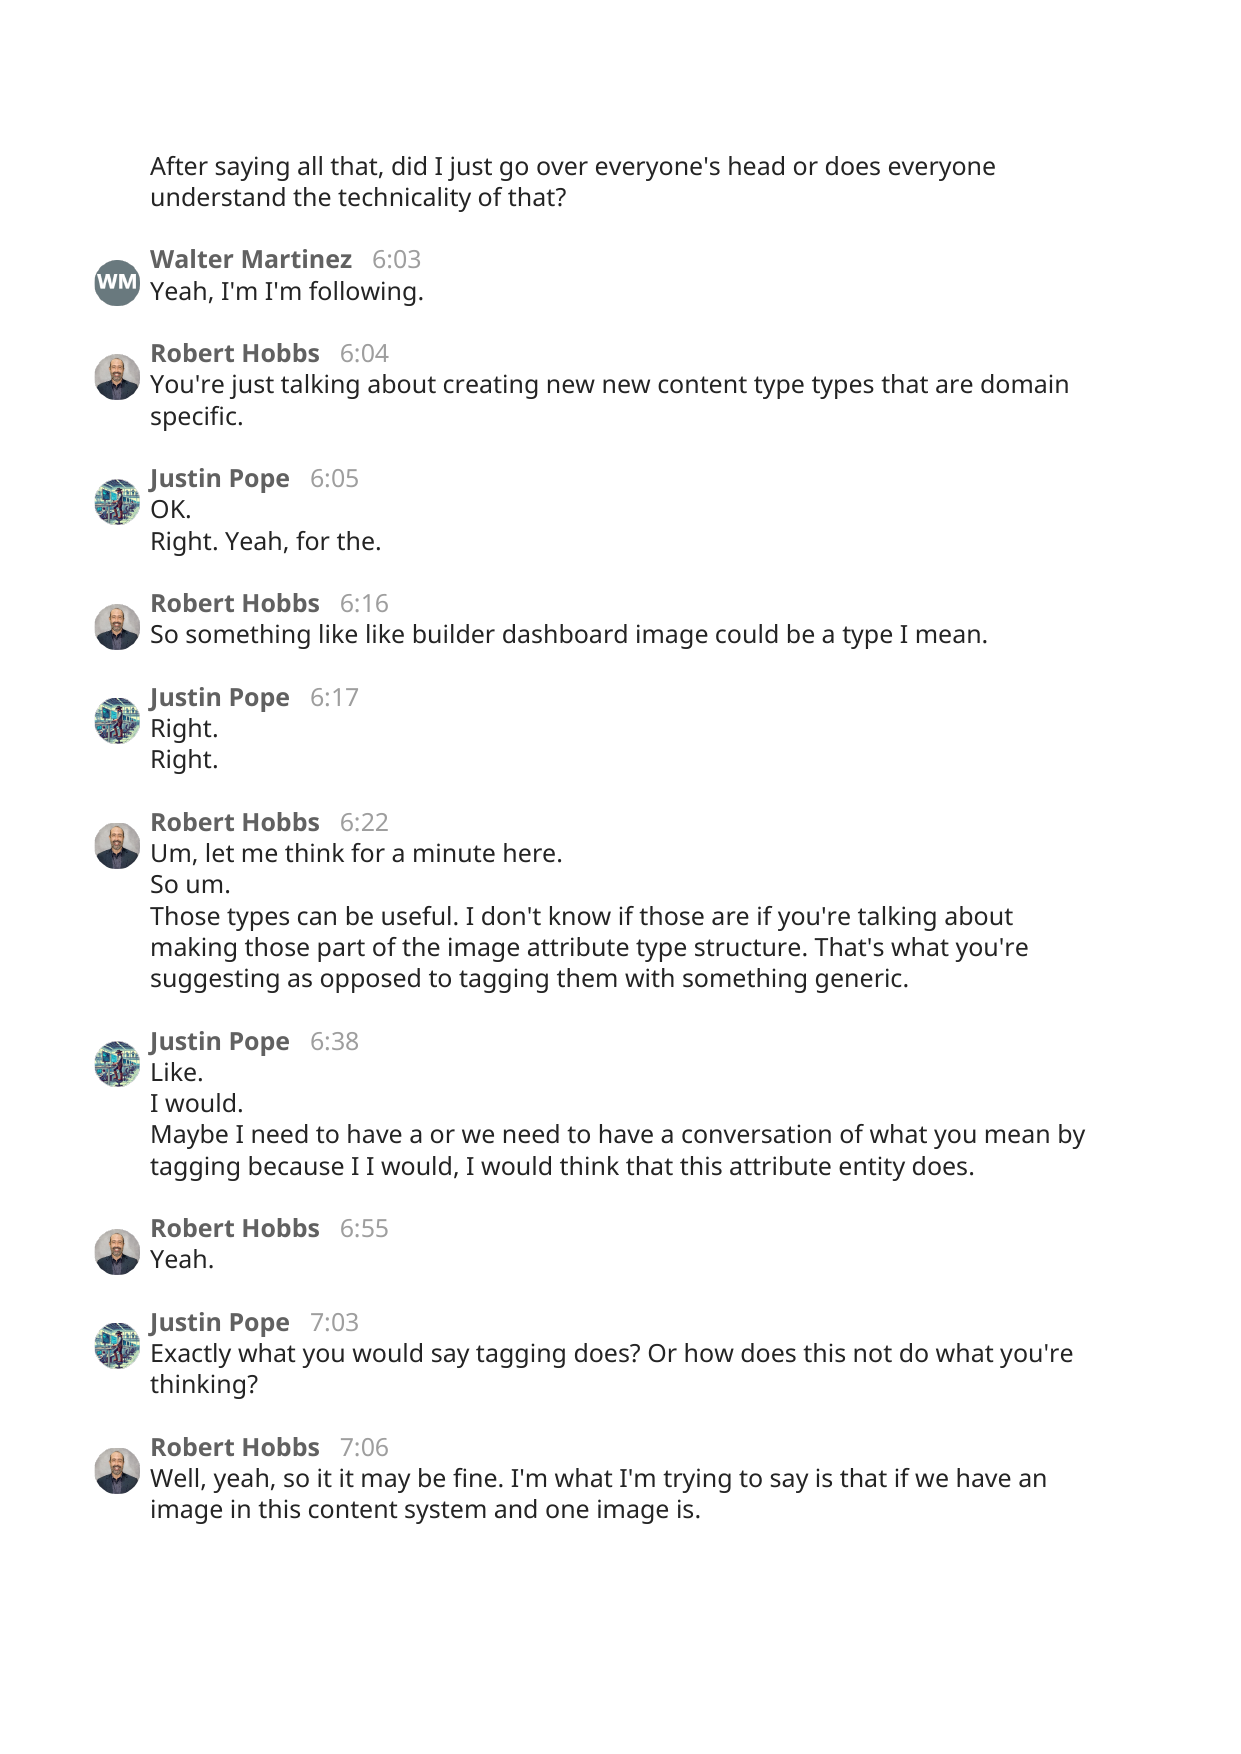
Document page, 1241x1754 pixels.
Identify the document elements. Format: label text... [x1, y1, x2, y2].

picture [94, 1448, 140, 1494]
text Walter Martinez 6:03 Yeah, I'm I'm following. [150, 212, 1090, 306]
text Robert Hobbs 6:55 Yeah. [150, 1181, 1090, 1275]
picture [94, 698, 140, 744]
text Robert Hobbs 6:16 So something like like builder dashboard image could be a type I mean. [150, 556, 1090, 650]
picture [94, 1323, 140, 1369]
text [150, 150, 1090, 212]
picture [94, 604, 140, 650]
picture [94, 354, 140, 400]
text Justin Pope 7:03 Exactly what you would say tagging does? Or how does this not do what you're thinking? [150, 1275, 1090, 1400]
picture [94, 1041, 140, 1087]
text Robert Hobbs 6:04 You're just talking about creating new new content type types that are domain specific. [150, 306, 1090, 431]
picture [94, 479, 140, 525]
text Robert Hobbs 7:06 Well, yeah, so it it may be fine. I'm what I'm trying to say is that if we have an image in this content system and one image is. [150, 1400, 1090, 1525]
text Justin Pope 6:05 OK. Right. Yeah, for the. [150, 431, 1090, 556]
picture [94, 260, 140, 306]
picture [94, 1229, 140, 1275]
text Justin Pope 6:17 Right. Right. [150, 650, 1090, 775]
text Robert Hobbs 6:22 Um, let me think for a minute here. So um. Those types can be useful. I don't know if those are if you're talking about making those part of the image attribute type structure. That's what you're suggesting as opposed to tagging them with something generic. [150, 775, 1090, 994]
picture [94, 823, 140, 869]
text Justin Pope 6:38 Like. I would. Maybe I need to have a or we need to have a conversation of what you mean by tagging because I I would, I would think that this attribute entity does. [150, 994, 1090, 1181]
